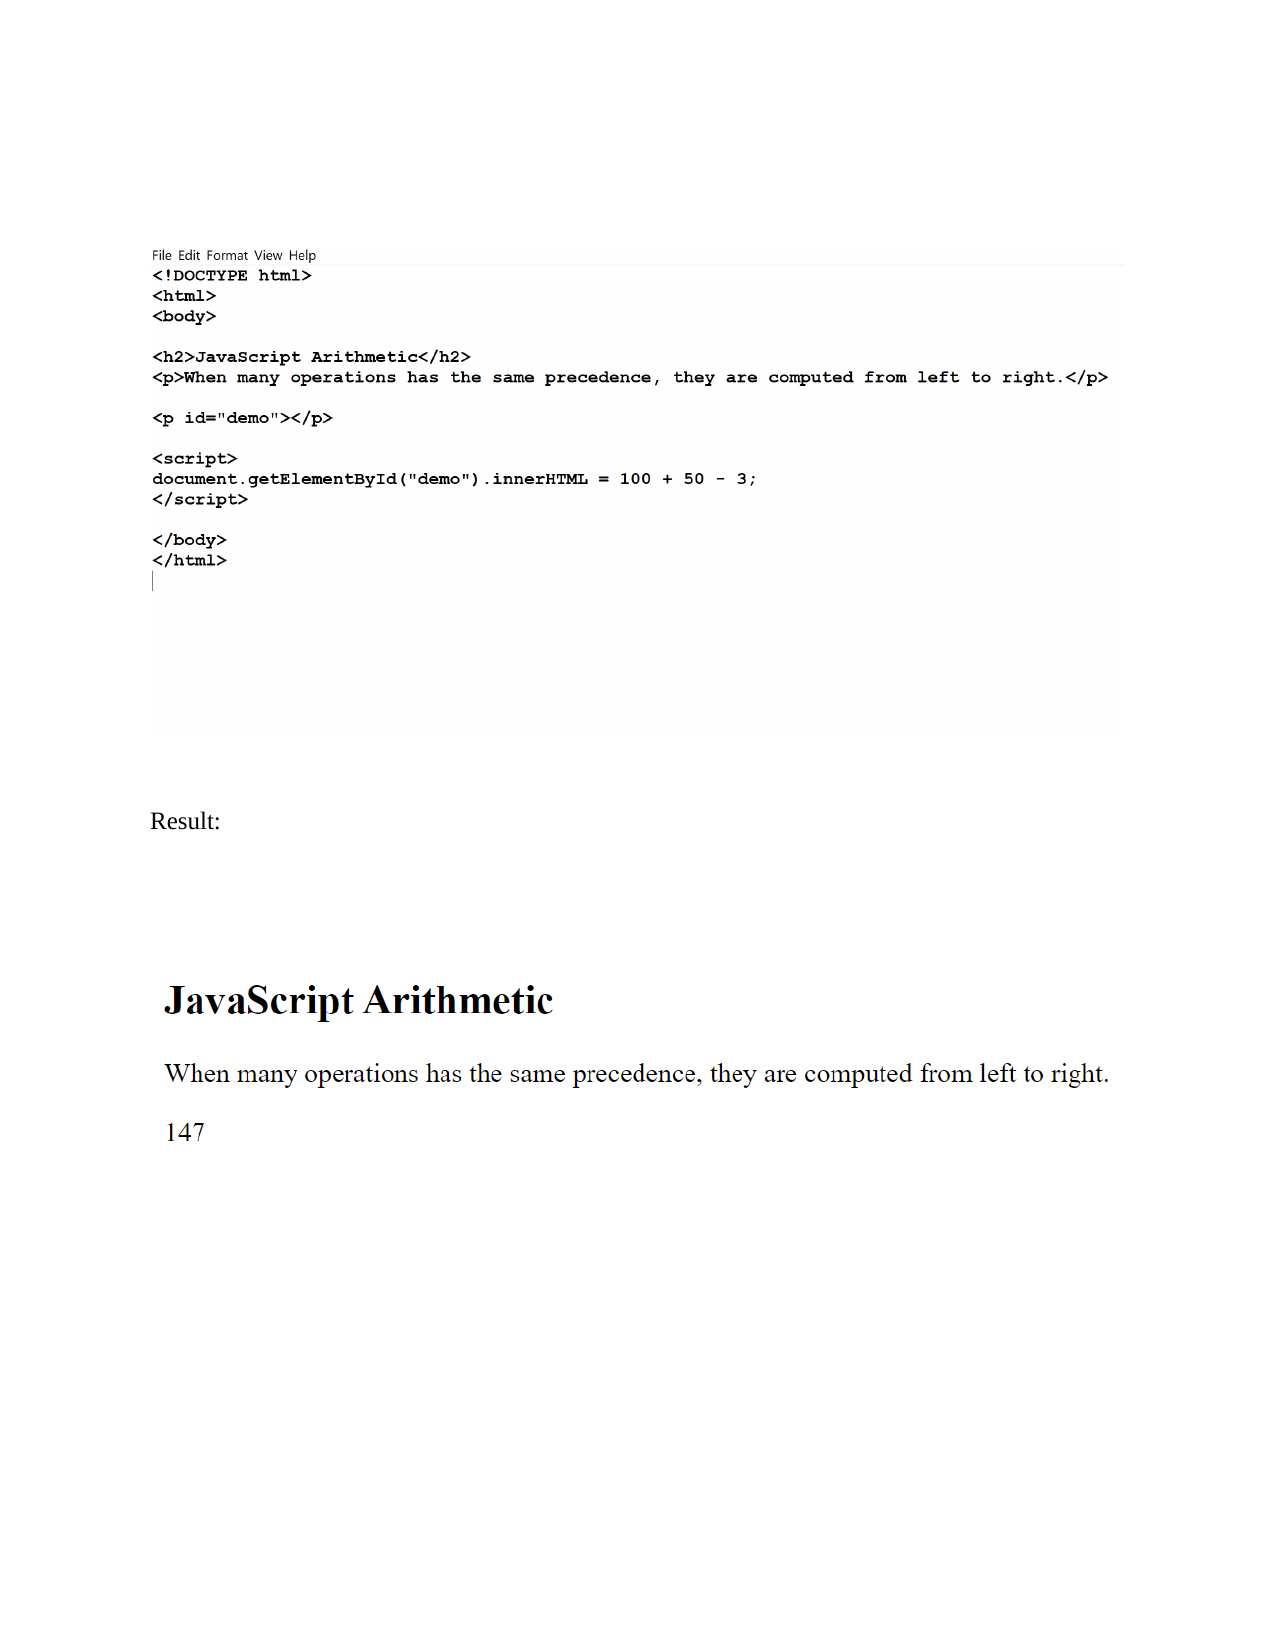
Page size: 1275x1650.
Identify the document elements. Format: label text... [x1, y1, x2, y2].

text Result: [150, 806, 1125, 834]
picture [150, 245, 1125, 739]
picture [150, 948, 1125, 1205]
